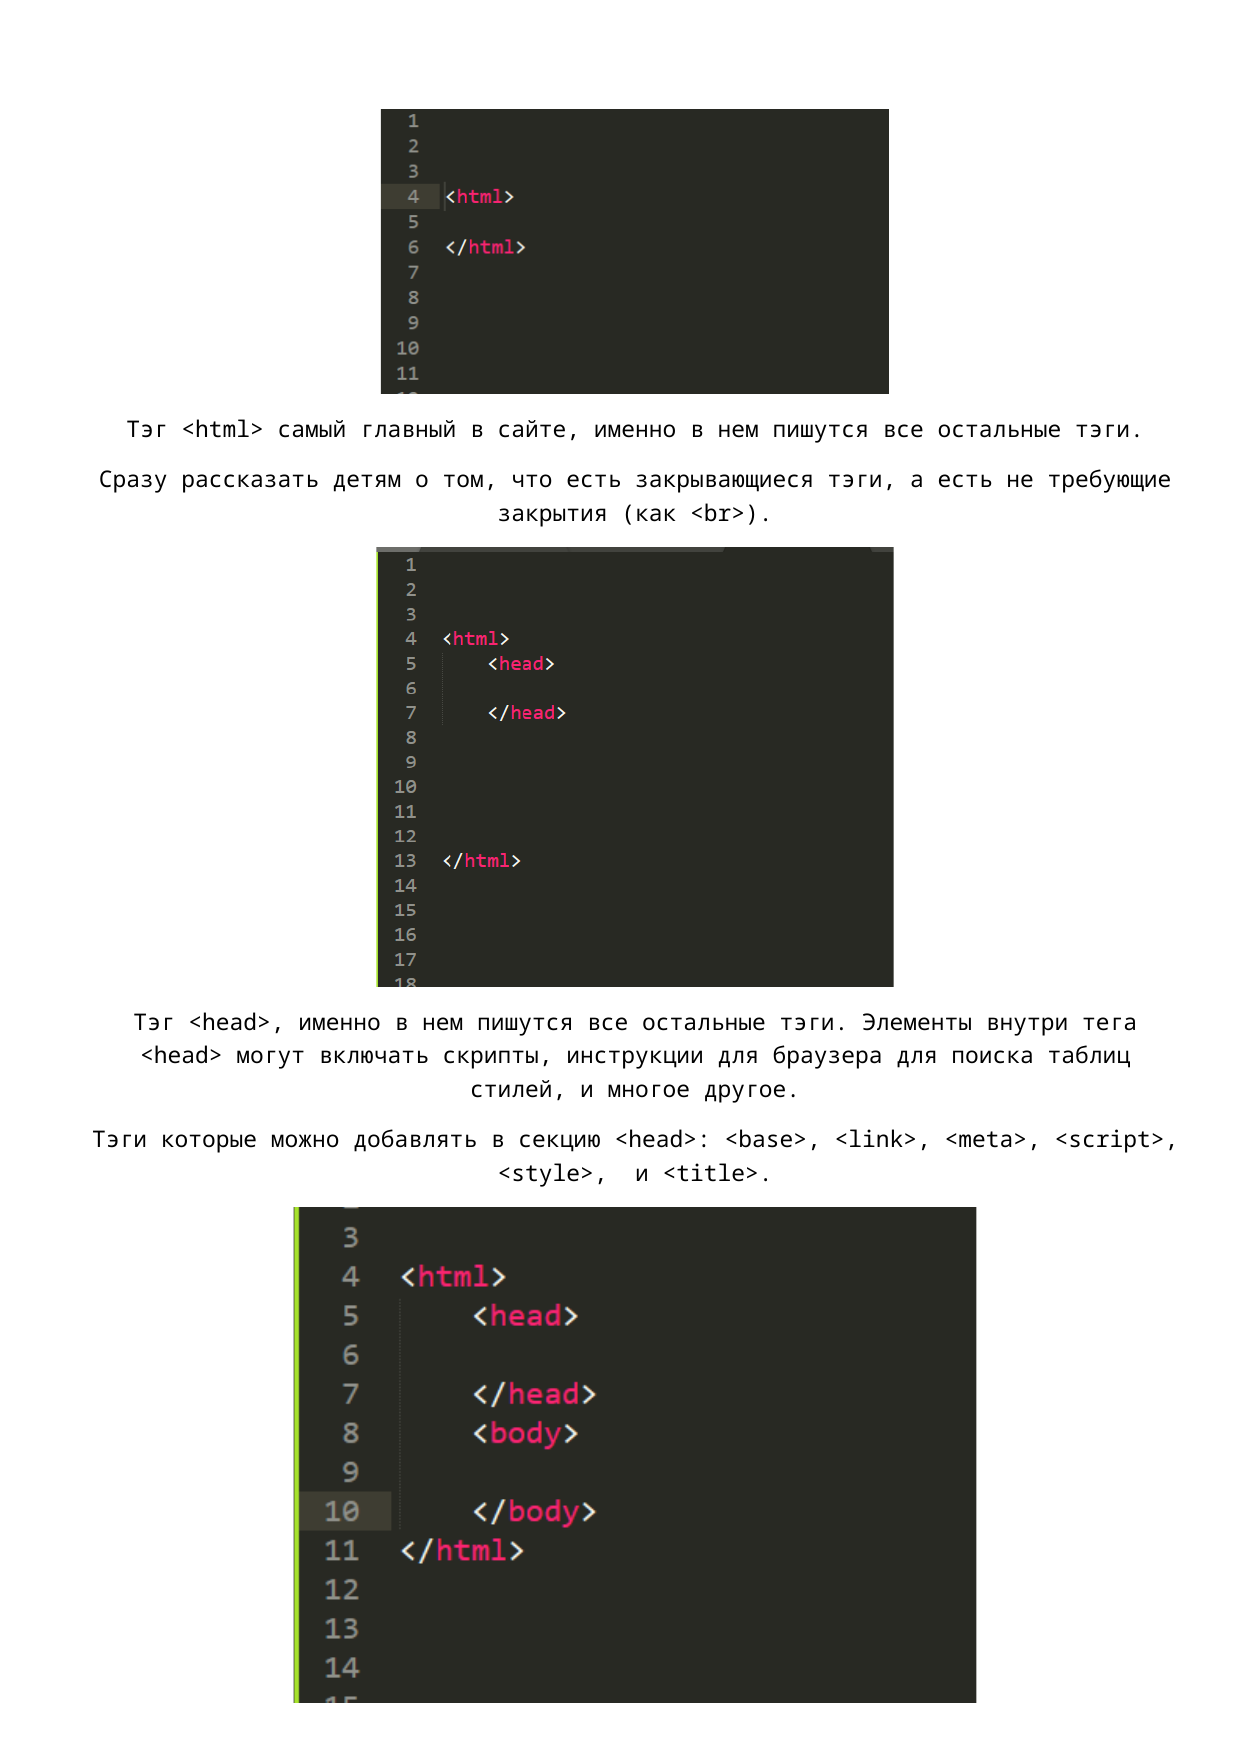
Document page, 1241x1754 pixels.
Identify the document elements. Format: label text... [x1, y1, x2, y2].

picture [380, 109, 889, 394]
picture [376, 547, 894, 987]
text Тэг <head>, именно в нем пишутся все остальные тэги. Элементы внутри тега <head> могут включать скрипты, инструкции для браузера для поиска таблиц стилей, и многое другое. [89, 1006, 1181, 1104]
text Тэги которые можно добавлять в секцию <head>: <base>, <link>, <meta>, <script>, <style>, и <title>. [89, 1123, 1181, 1188]
text Сразу рассказать детям о том, что есть закрывающиеся тэги, а есть не требующие закрытия (как <br>). [89, 463, 1181, 528]
picture [293, 1207, 977, 1703]
text Тэг <html> самый главный в сайте, именно в нем пишутся все остальные тэги. [89, 413, 1181, 444]
